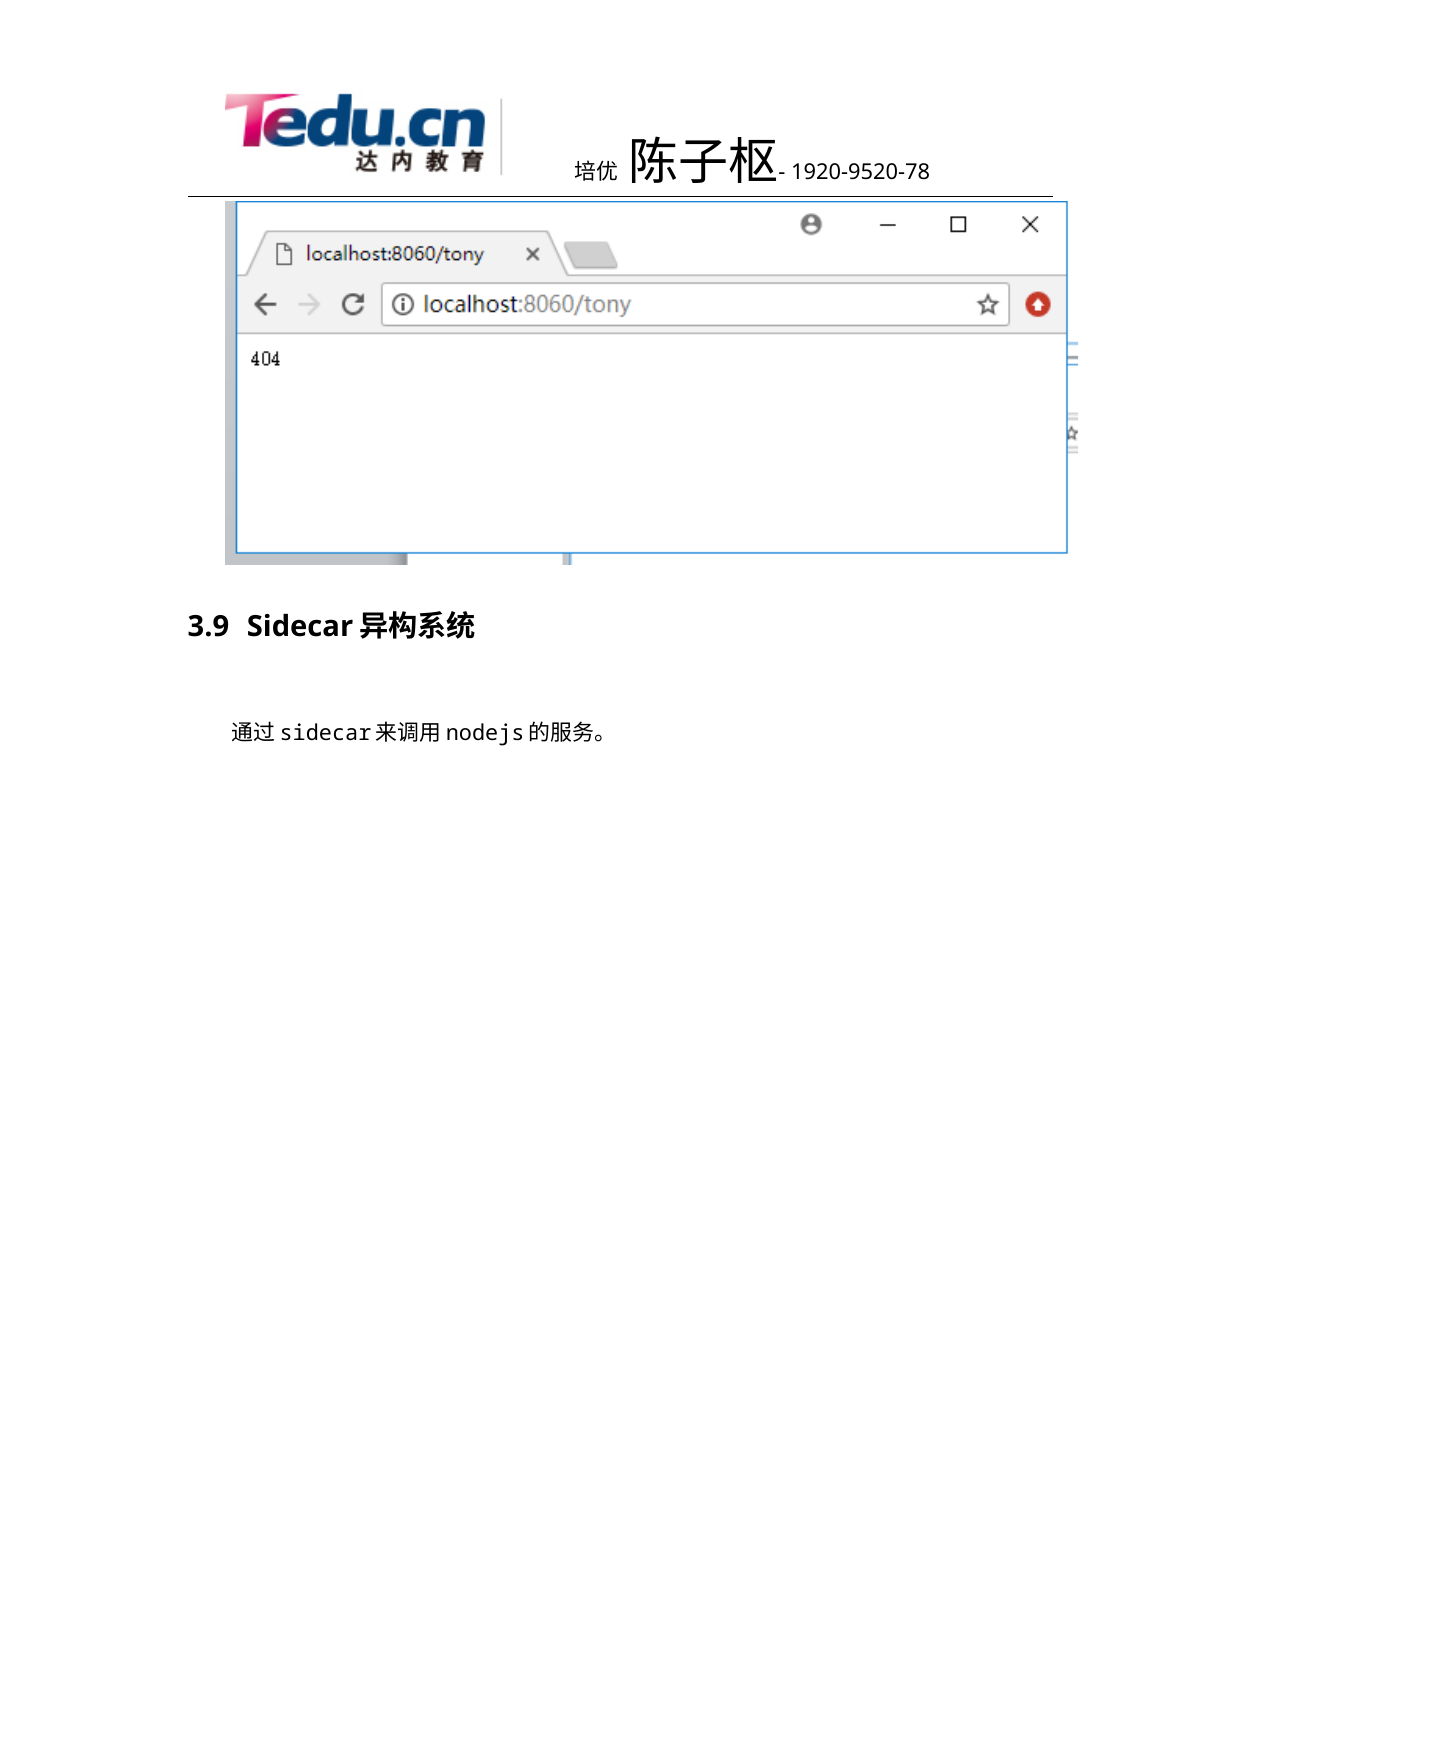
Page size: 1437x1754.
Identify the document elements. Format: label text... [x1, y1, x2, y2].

picture [225, 88, 507, 180]
text 通过sidecar来调用nodejs的服务。 [187, 714, 1053, 746]
picture [225, 201, 1079, 565]
subtitle Sidecar异构系统 [187, 591, 1053, 656]
